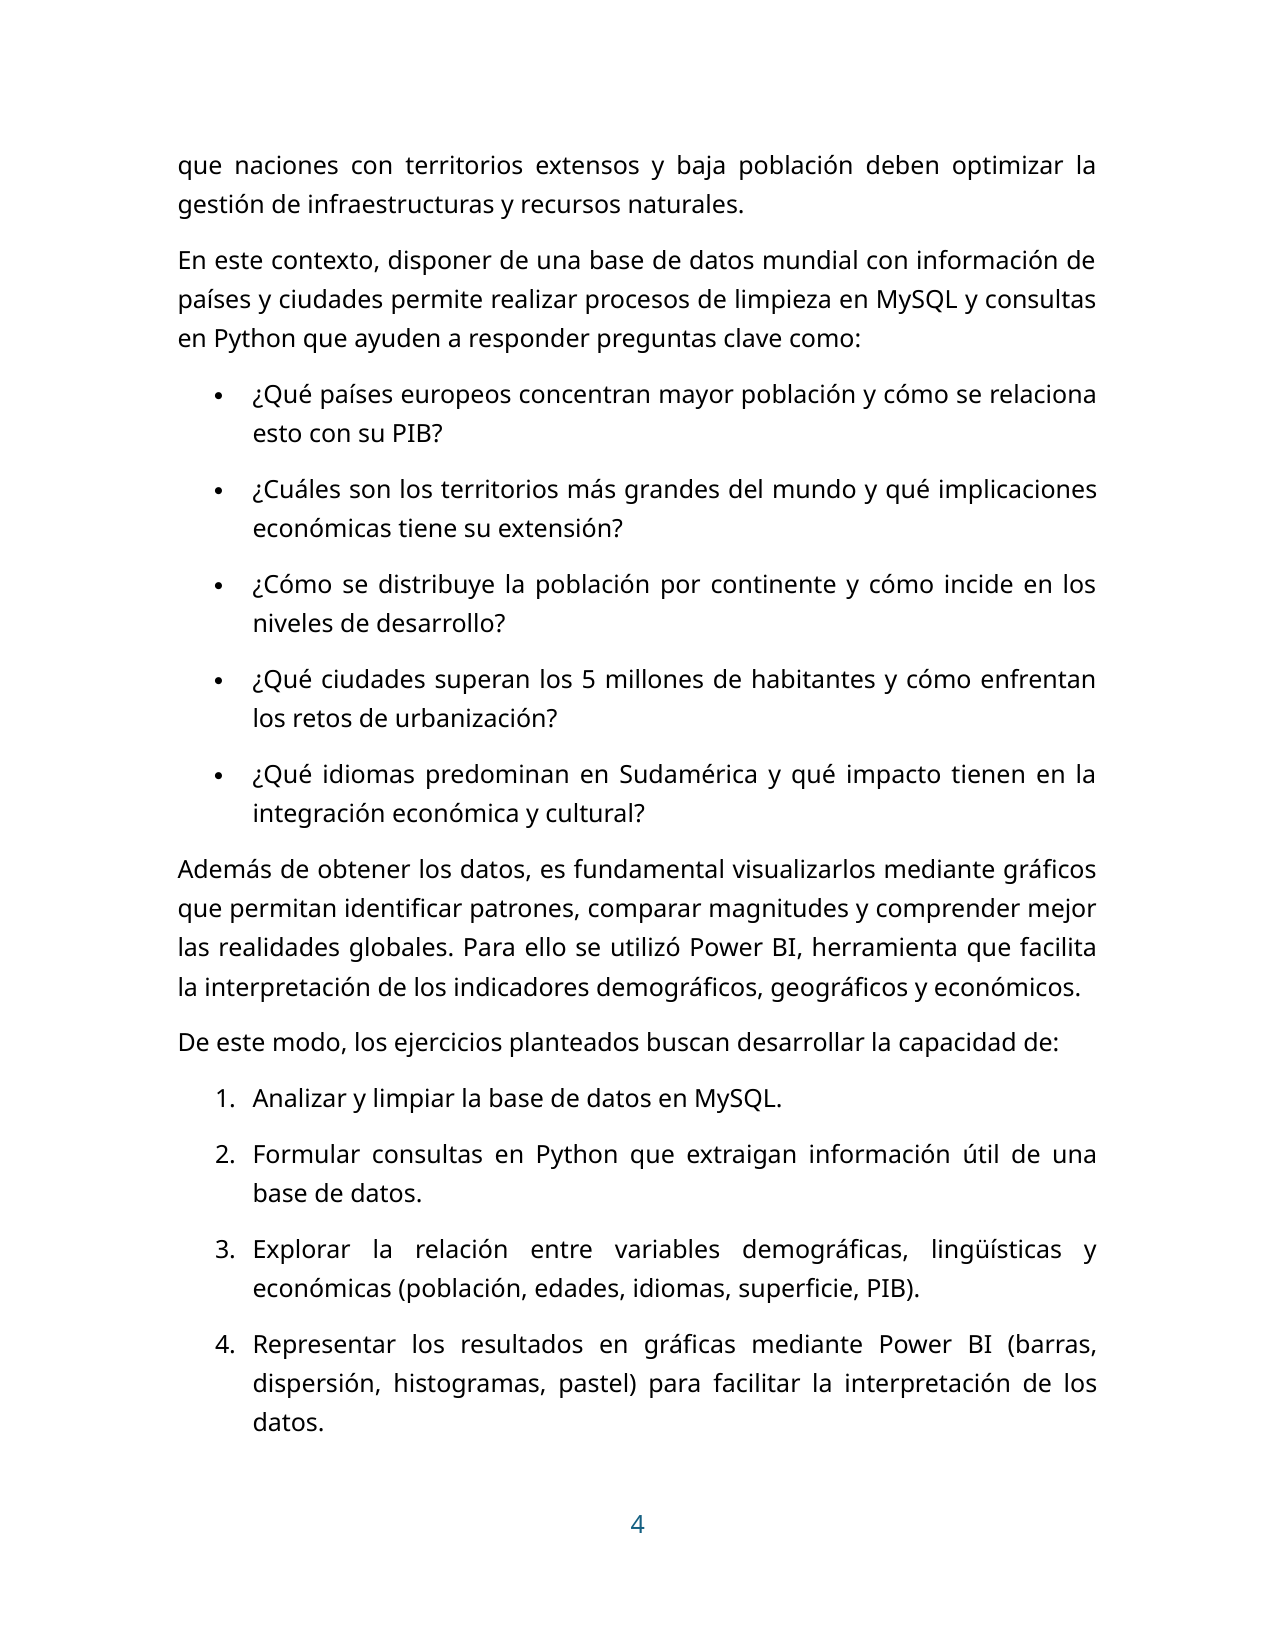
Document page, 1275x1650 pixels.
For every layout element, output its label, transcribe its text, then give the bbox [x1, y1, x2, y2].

list ¿Qué idiomas predominan en Sudamérica y qué impacto tienen en la integración económica y cultural? [215, 757, 1098, 830]
list ¿Qué ciudades superan los 5 millones de habitantes y cómo enfrentan los retos de urbanización? [215, 662, 1098, 735]
text De este modo, los ejercicios planteados buscan desarrollar la capacidad de: [177, 1025, 1098, 1059]
list ¿Cómo se distribuye la población por continente y cómo incide en los niveles de desarrollo? [215, 567, 1098, 640]
list ¿Qué países europeos concentran mayor población y cómo se relaciona esto con su PIB? [215, 377, 1098, 450]
text En este contexto, disponer de una base de datos mundial con información de países y ciudades permite realizar procesos de limpieza en MySQL y consultas en Python que ayuden a responder preguntas clave como: [177, 243, 1098, 355]
text Además de obtener los datos, es fundamental visualizarlos mediante gráficos que permitan identificar patrones, comparar magnitudes y comprender mejor las realidades globales. Para ello se utilizó Power BI, herramienta que facilita la interpretación de los indicadores demográficos, geográficos y económicos. [177, 852, 1098, 1003]
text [177, 148, 1098, 221]
list Representar los resultados en gráficas mediante Power BI (barras, dispersión, histogramas, pastel) para facilitar la interpretación de los datos. [215, 1327, 1098, 1439]
list Formular consultas en Python que extraigan información útil de una base de datos. [215, 1137, 1098, 1210]
list Analizar y limpiar la base de datos en MySQL. [215, 1081, 1098, 1115]
list Explorar la relación entre variables demográficas, lingüísticas y económicas (población, edades, idiomas, superficie, PIB). [215, 1232, 1098, 1305]
list ¿Cuáles son los territorios más grandes del mundo y qué implicaciones económicas tiene su extensión? [215, 472, 1098, 545]
